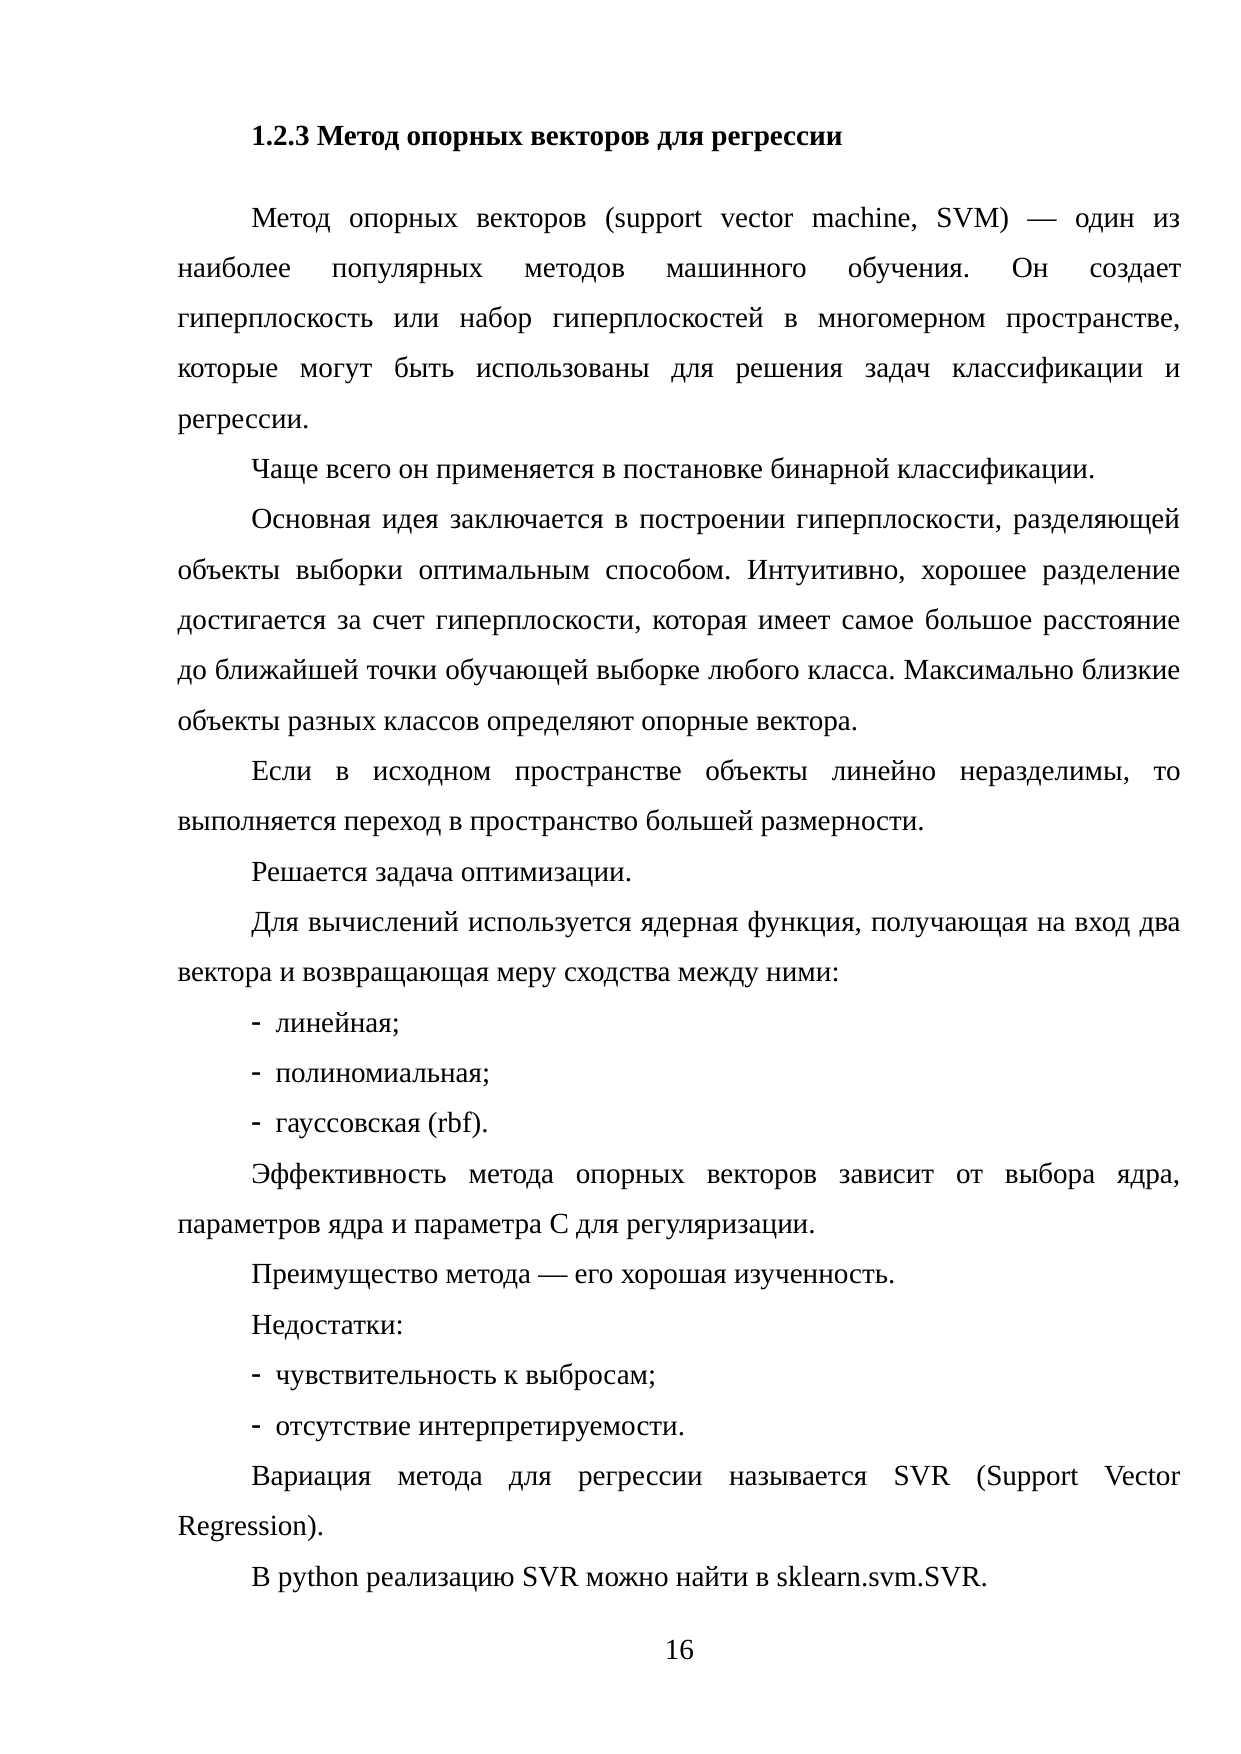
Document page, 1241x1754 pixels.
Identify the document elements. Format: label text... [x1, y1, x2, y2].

text В python реализацию SVR можно найти в sklearn.svm.SVR. [177, 1559, 1181, 1592]
text Если в исходном пространстве объекты линейно неразделимы, то выполняется переход в пространство большей размерности. [177, 753, 1181, 837]
list полиномиальная; [195, 1055, 1181, 1089]
text Вариация метода для регрессии называется SVR (Support Vector Regression). [177, 1458, 1181, 1542]
text Решается задача оптимизации. [177, 854, 1181, 887]
text Основная идея заключается в построении гиперплоскости, разделяющей объекты выборки оптимальным способом. Интуитивно, хорошее разделение достигается за счет гиперплоскости, которая имеет самое большое расстояние до ближайшей точки обучающей выборке любого класса. Максимально близкие объекты разных классов определяют опорные вектора. [177, 502, 1181, 736]
text Недостатки: [177, 1307, 1181, 1340]
text Преимущество метода — его хорошая изученность. [177, 1257, 1181, 1290]
list чувствительность к выбросам; [195, 1357, 1181, 1391]
text Метод опорных векторов (support vector machine, SVM) — один из наиболее популярных методов машинного обучения. Он создает гиперплоскость или набор гиперплоскостей в многомерном пространстве, которые могут быть использованы для решения задач классификации и регрессии. [177, 200, 1181, 434]
text Для вычислений используется ядерная функция, получающая на вход два вектора и возвращающая меру сходства между ними: [177, 904, 1181, 988]
list отсутствие интерпретируемости. [195, 1408, 1181, 1441]
list линейная; [195, 1005, 1181, 1038]
list гауссовская (rbf). [195, 1106, 1181, 1139]
subtitle 1.2.3 Метод опорных векторов для регрессии [177, 118, 1181, 152]
text Эффективность метода опорных векторов зависит от выбора ядра, параметров ядра и параметра С для регуляризации. [177, 1156, 1181, 1240]
text Чаще всего он применяется в постановке бинарной классификации. [177, 451, 1181, 485]
